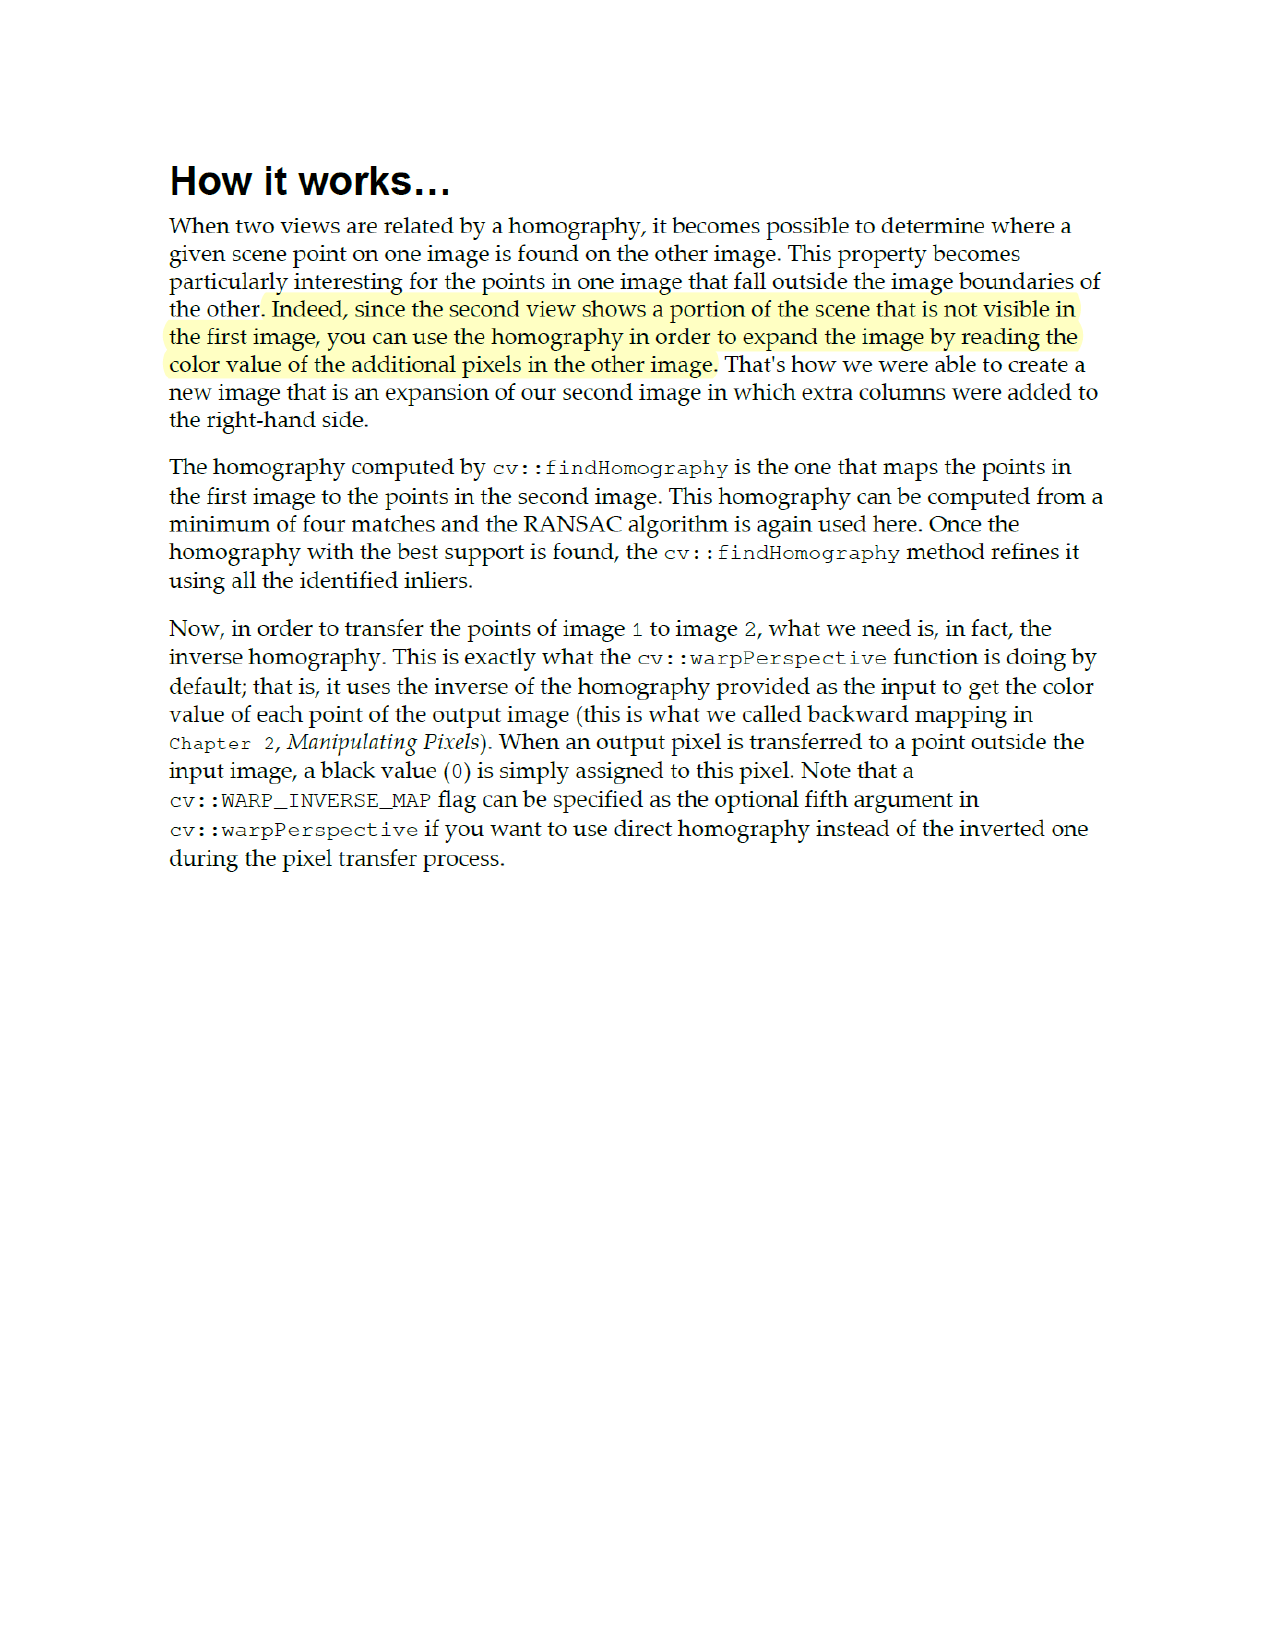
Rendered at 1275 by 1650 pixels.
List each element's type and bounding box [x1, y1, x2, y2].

picture [150, 150, 1125, 891]
